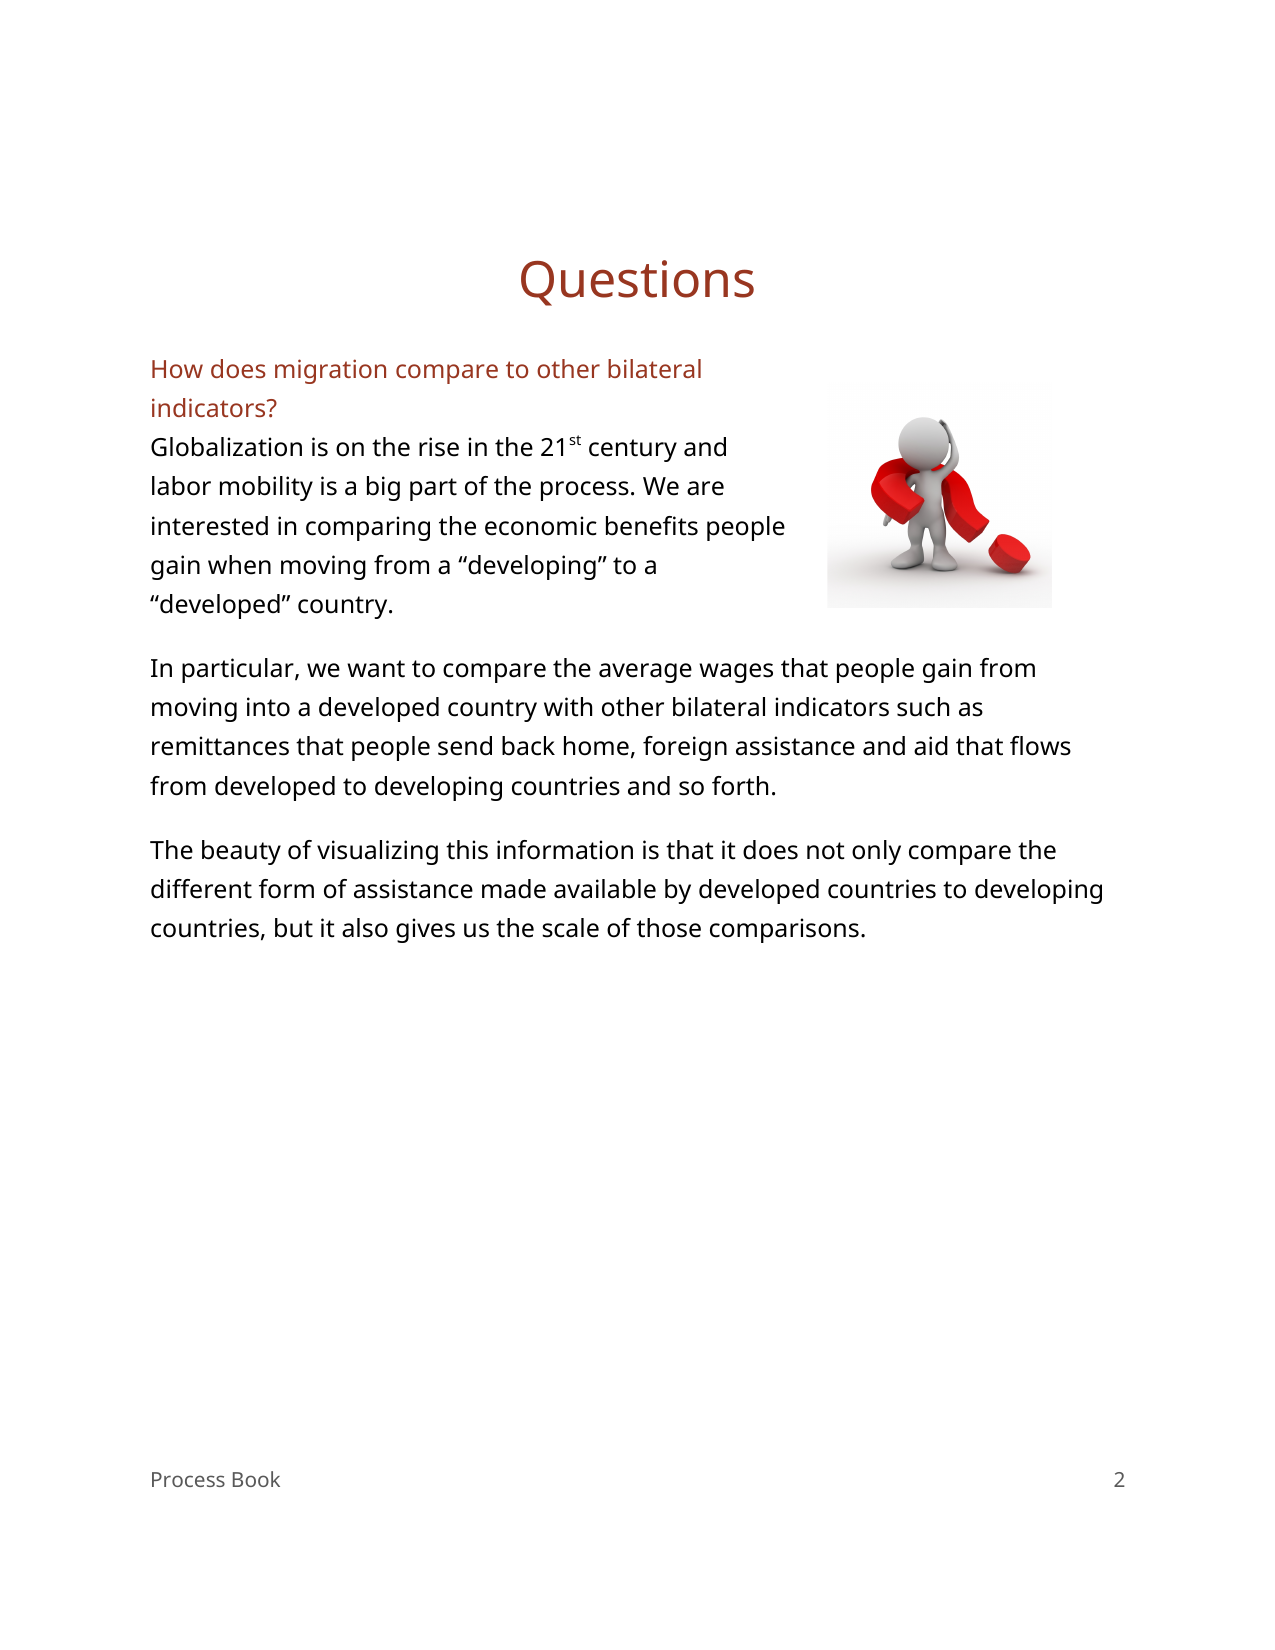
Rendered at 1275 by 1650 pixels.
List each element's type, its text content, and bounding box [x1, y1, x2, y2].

subtitle Questions [150, 244, 1125, 312]
picture [827, 382, 1052, 608]
text The beauty of visualizing this information is that it does not only compare the different form of assistance made available by developed countries to developing countries, but it also gives us the scale of those comparisons. [150, 832, 1125, 945]
text In particular, we want to compare the average wages that people gain from moving into a developed country with other bilateral indicators such as remittances that people send back home, foreign assistance and aid that flows from developed to developing countries and so forth. [150, 651, 1125, 802]
text Globalization is on the rise in the 21st century and labor mobility is a big part of the process. We are interested in comparing the economic benefits people gain when moving from a “developing” to a “developed” country. [150, 430, 1125, 621]
subtitle How does migration compare to other bilateral indicators? [150, 352, 1125, 425]
